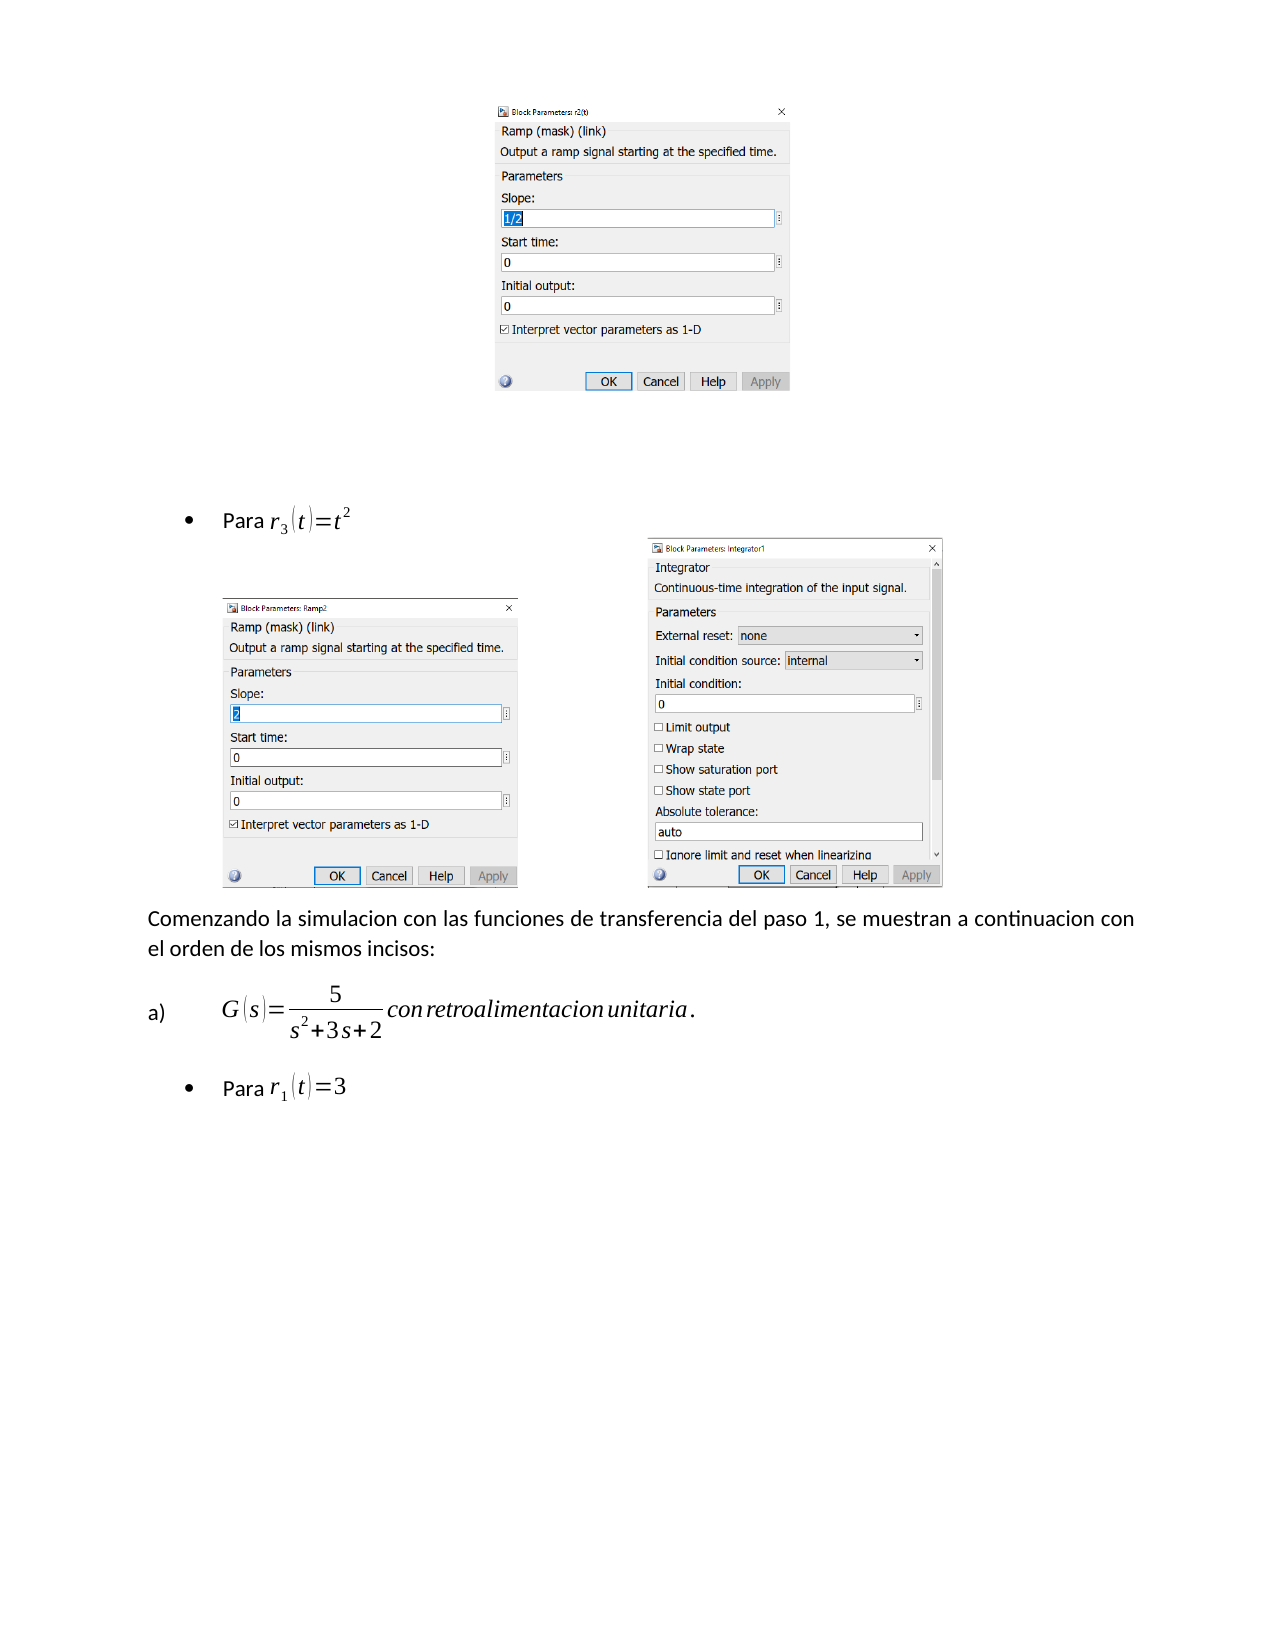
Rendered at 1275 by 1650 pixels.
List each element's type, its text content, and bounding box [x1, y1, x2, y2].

picture [647, 537, 943, 888]
picture [494, 103, 790, 391]
picture [222, 598, 518, 888]
text Comenzando la simulacion con las funciones de transferencia del paso 1, se muestran a continuacion con el orden de los mismos incisos: [148, 904, 1137, 962]
list Para [185, 1072, 1137, 1104]
list Para [185, 503, 1137, 538]
